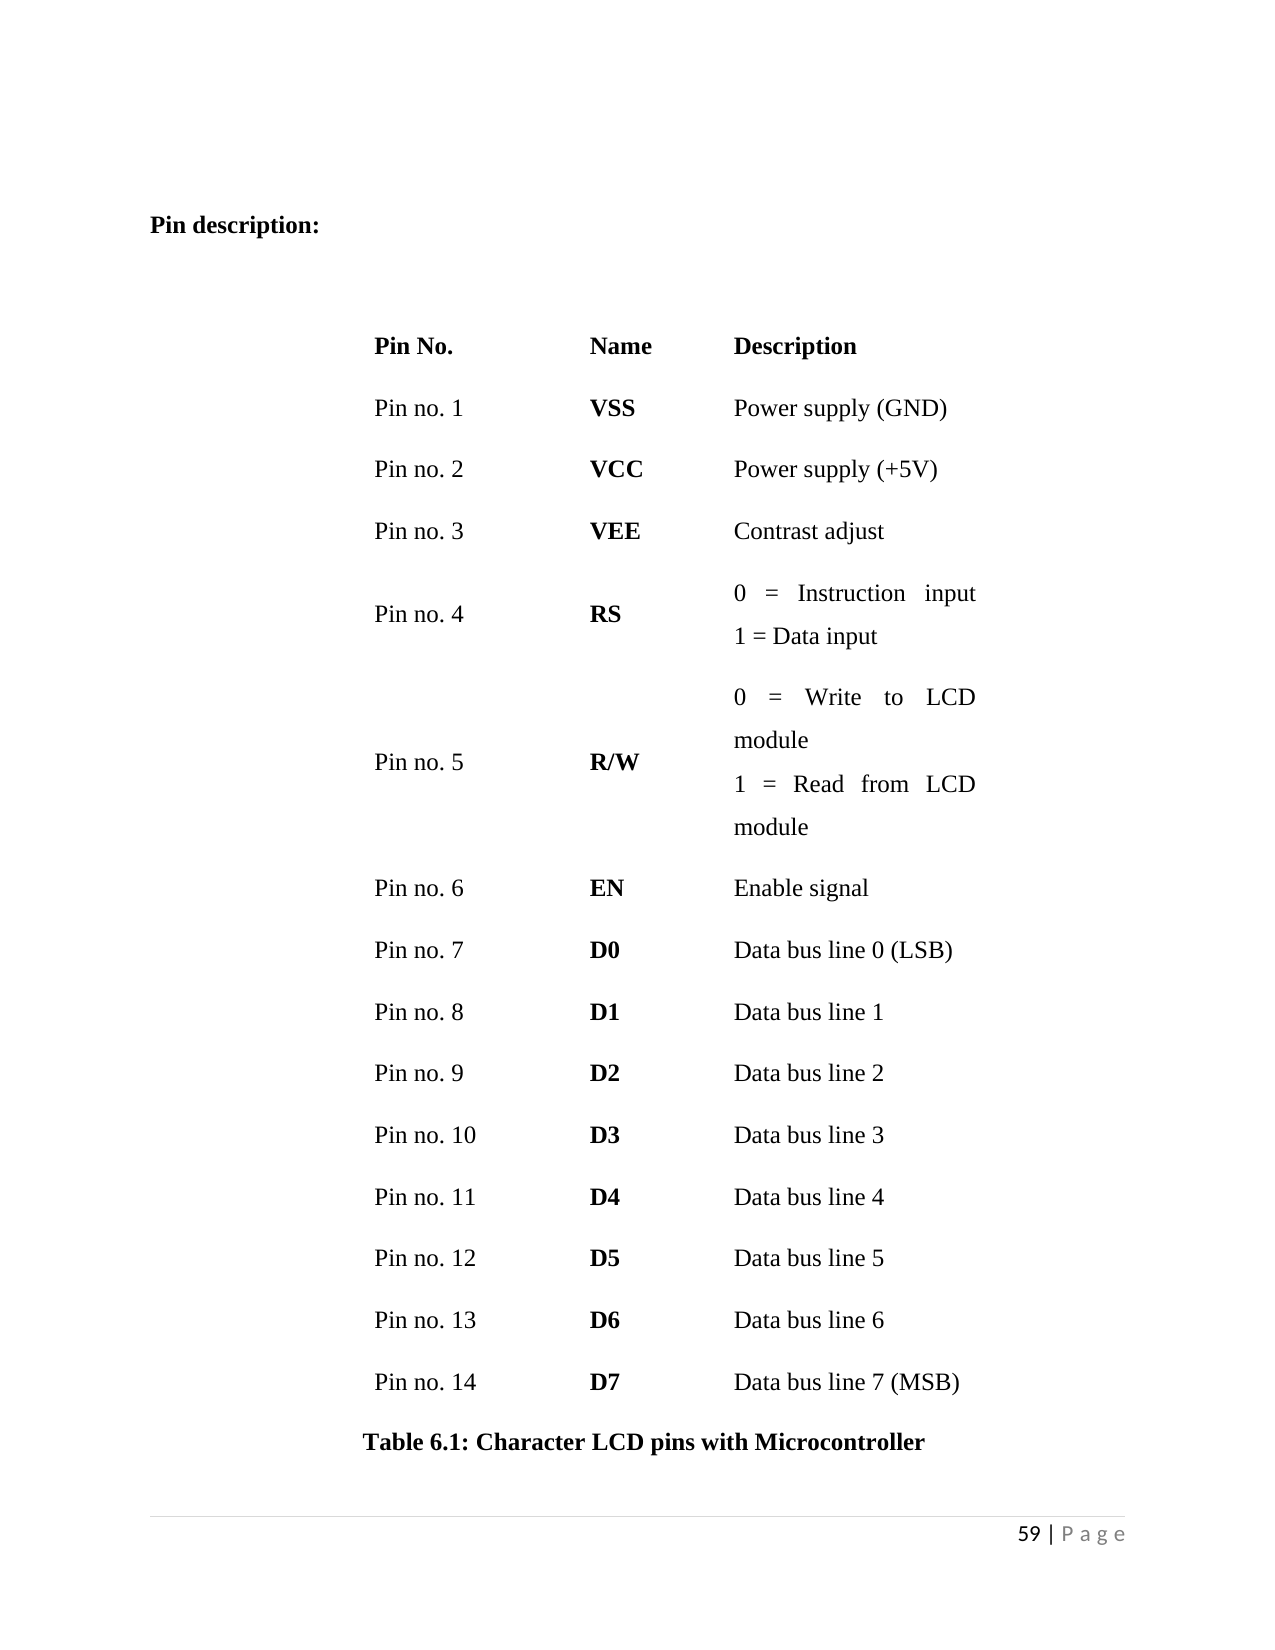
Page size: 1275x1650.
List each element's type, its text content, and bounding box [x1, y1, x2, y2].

table_header Name [513, 329, 657, 391]
text Table 6.1: Character LCD pins with Microcontroller [225, 1427, 1125, 1456]
table_cell RS [513, 576, 657, 681]
table_cell VSS [513, 391, 657, 453]
table_cell VEE [513, 514, 657, 576]
table_cell Pin no. 4 [298, 576, 513, 681]
table_cell D1 [513, 995, 657, 1057]
table_cell D3 [513, 1119, 657, 1180]
table_cell R/W [513, 681, 657, 872]
table_cell VCC [513, 453, 657, 514]
table_cell Pin no. 14 [298, 1365, 513, 1427]
table_cell Pin no. 1 [298, 391, 513, 453]
table_cell 0 = Write to LCD module 1 = Read from LCD module [657, 681, 977, 872]
table_cell Data bus line 7 (MSB) [657, 1365, 977, 1427]
table_cell Data bus line 6 [657, 1304, 977, 1365]
table_cell D6 [513, 1304, 657, 1365]
table_cell Pin no. 12 [298, 1242, 513, 1303]
table_cell Pin no. 7 [298, 934, 513, 995]
table_cell Data bus line 1 [657, 995, 977, 1057]
table_cell D7 [513, 1365, 657, 1427]
table_cell Pin no. 6 [298, 872, 513, 933]
table_cell Data bus line 3 [657, 1119, 977, 1180]
table_cell Pin no. 13 [298, 1304, 513, 1365]
table_cell Data bus line 5 [657, 1242, 977, 1303]
table_cell D4 [513, 1180, 657, 1242]
table_cell Data bus line 2 [657, 1057, 977, 1118]
table_cell Power supply (+5V) [657, 453, 977, 514]
table_cell Power supply (GND) [657, 391, 977, 453]
table_cell Enable signal [657, 872, 977, 933]
table_cell Pin no. 2 [298, 453, 513, 514]
table_cell Pin no. 10 [298, 1119, 513, 1180]
table_cell Data bus line 0 (LSB) [657, 934, 977, 995]
table_header Pin No. [298, 329, 513, 391]
table_cell Pin no. 9 [298, 1057, 513, 1118]
text Pin description: [150, 210, 1125, 238]
table_cell D5 [513, 1242, 657, 1303]
table_cell EN [513, 872, 657, 933]
table_cell Pin no. 5 [298, 681, 513, 872]
table_cell Contrast adjust [657, 514, 977, 576]
table_cell D2 [513, 1057, 657, 1118]
table_header Description [657, 329, 977, 391]
table_cell Pin no. 8 [298, 995, 513, 1057]
table_cell Data bus line 4 [657, 1180, 977, 1242]
table_cell Pin no. 11 [298, 1180, 513, 1242]
table_cell D0 [513, 934, 657, 995]
table_cell 0 = Instruction input 1 = Data input [657, 576, 977, 681]
table_cell Pin no. 3 [298, 514, 513, 576]
